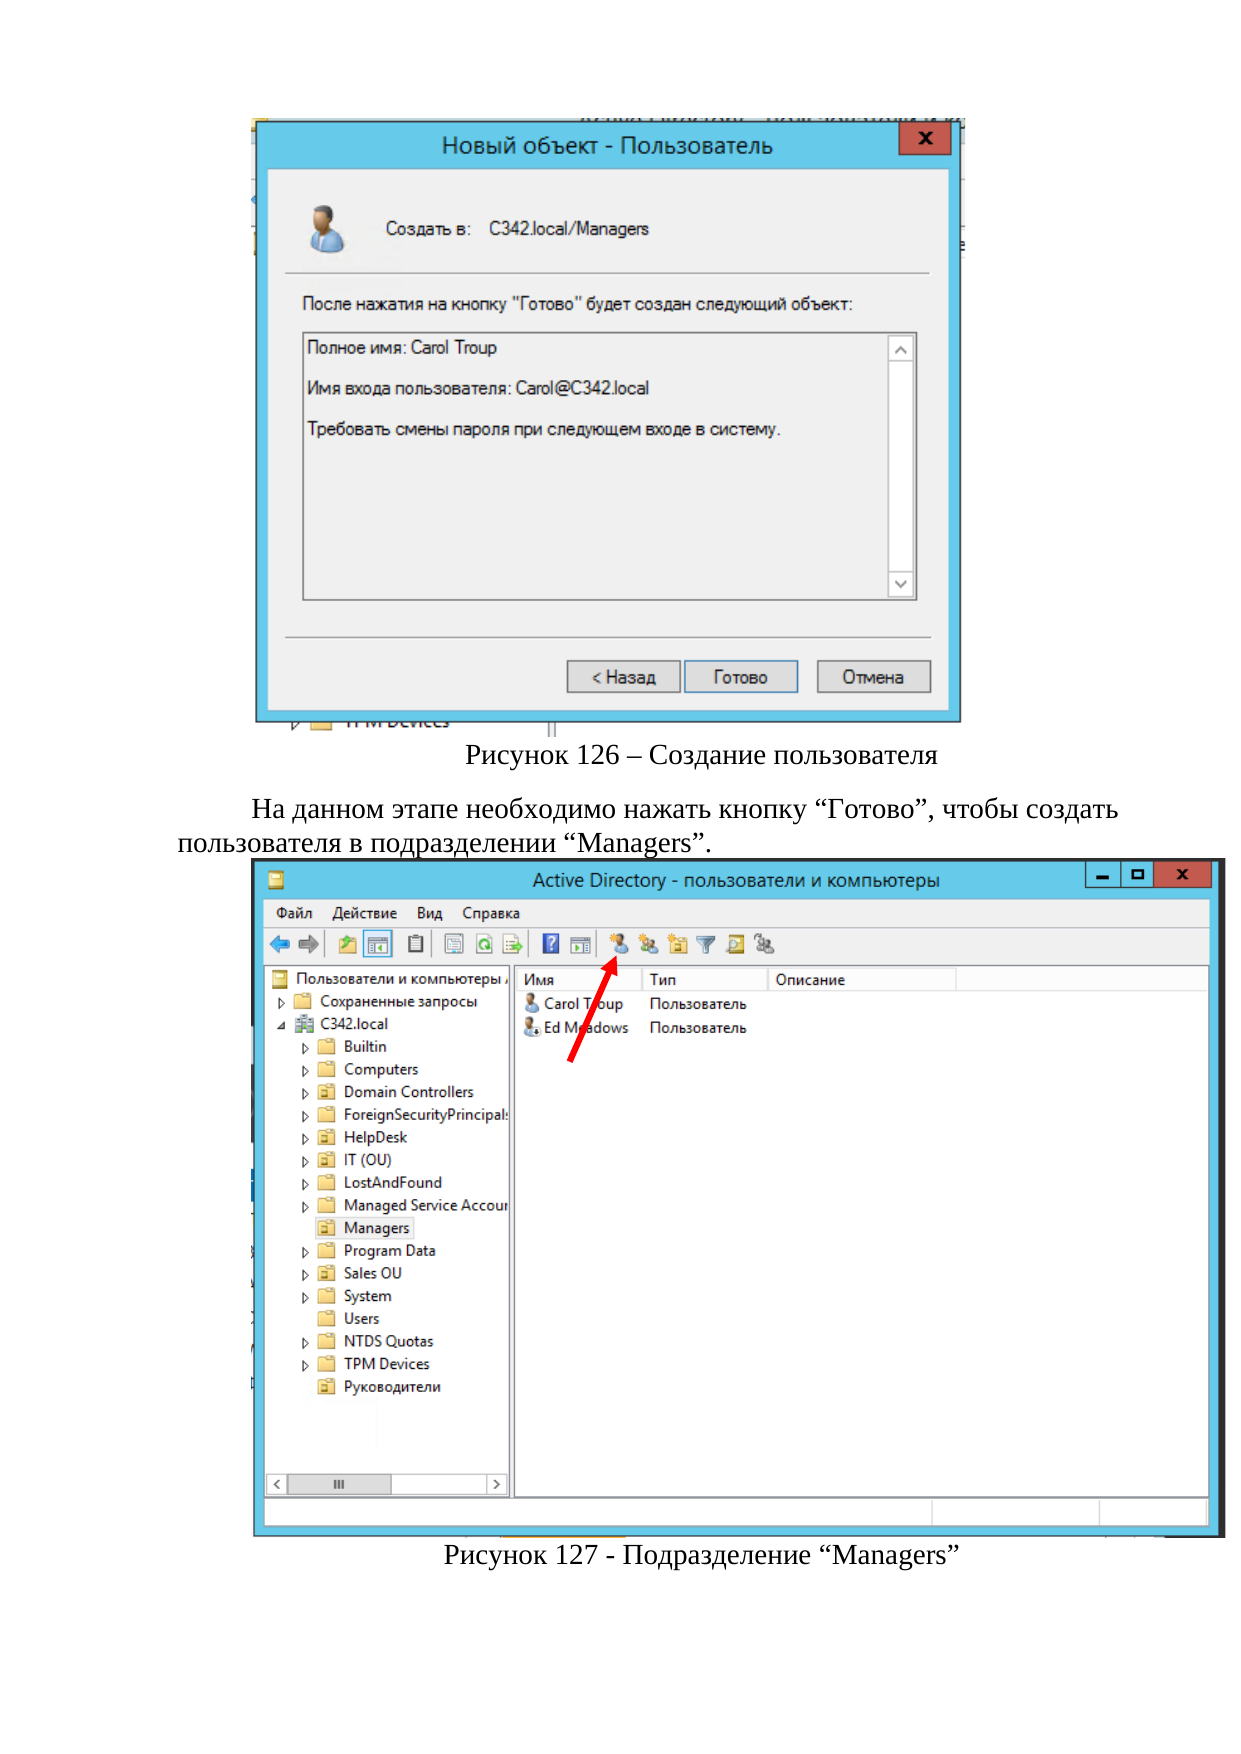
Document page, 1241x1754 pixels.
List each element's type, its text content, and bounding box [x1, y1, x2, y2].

picture [251, 858, 1226, 1538]
text На данном этапе необходимо нажать кнопку “Готово”, чтобы создать пользователя в подразделении “Managers”. [177, 791, 1152, 858]
picture [251, 118, 966, 737]
text Рисунок - Подразделение “Managers” [177, 1537, 1152, 1571]
